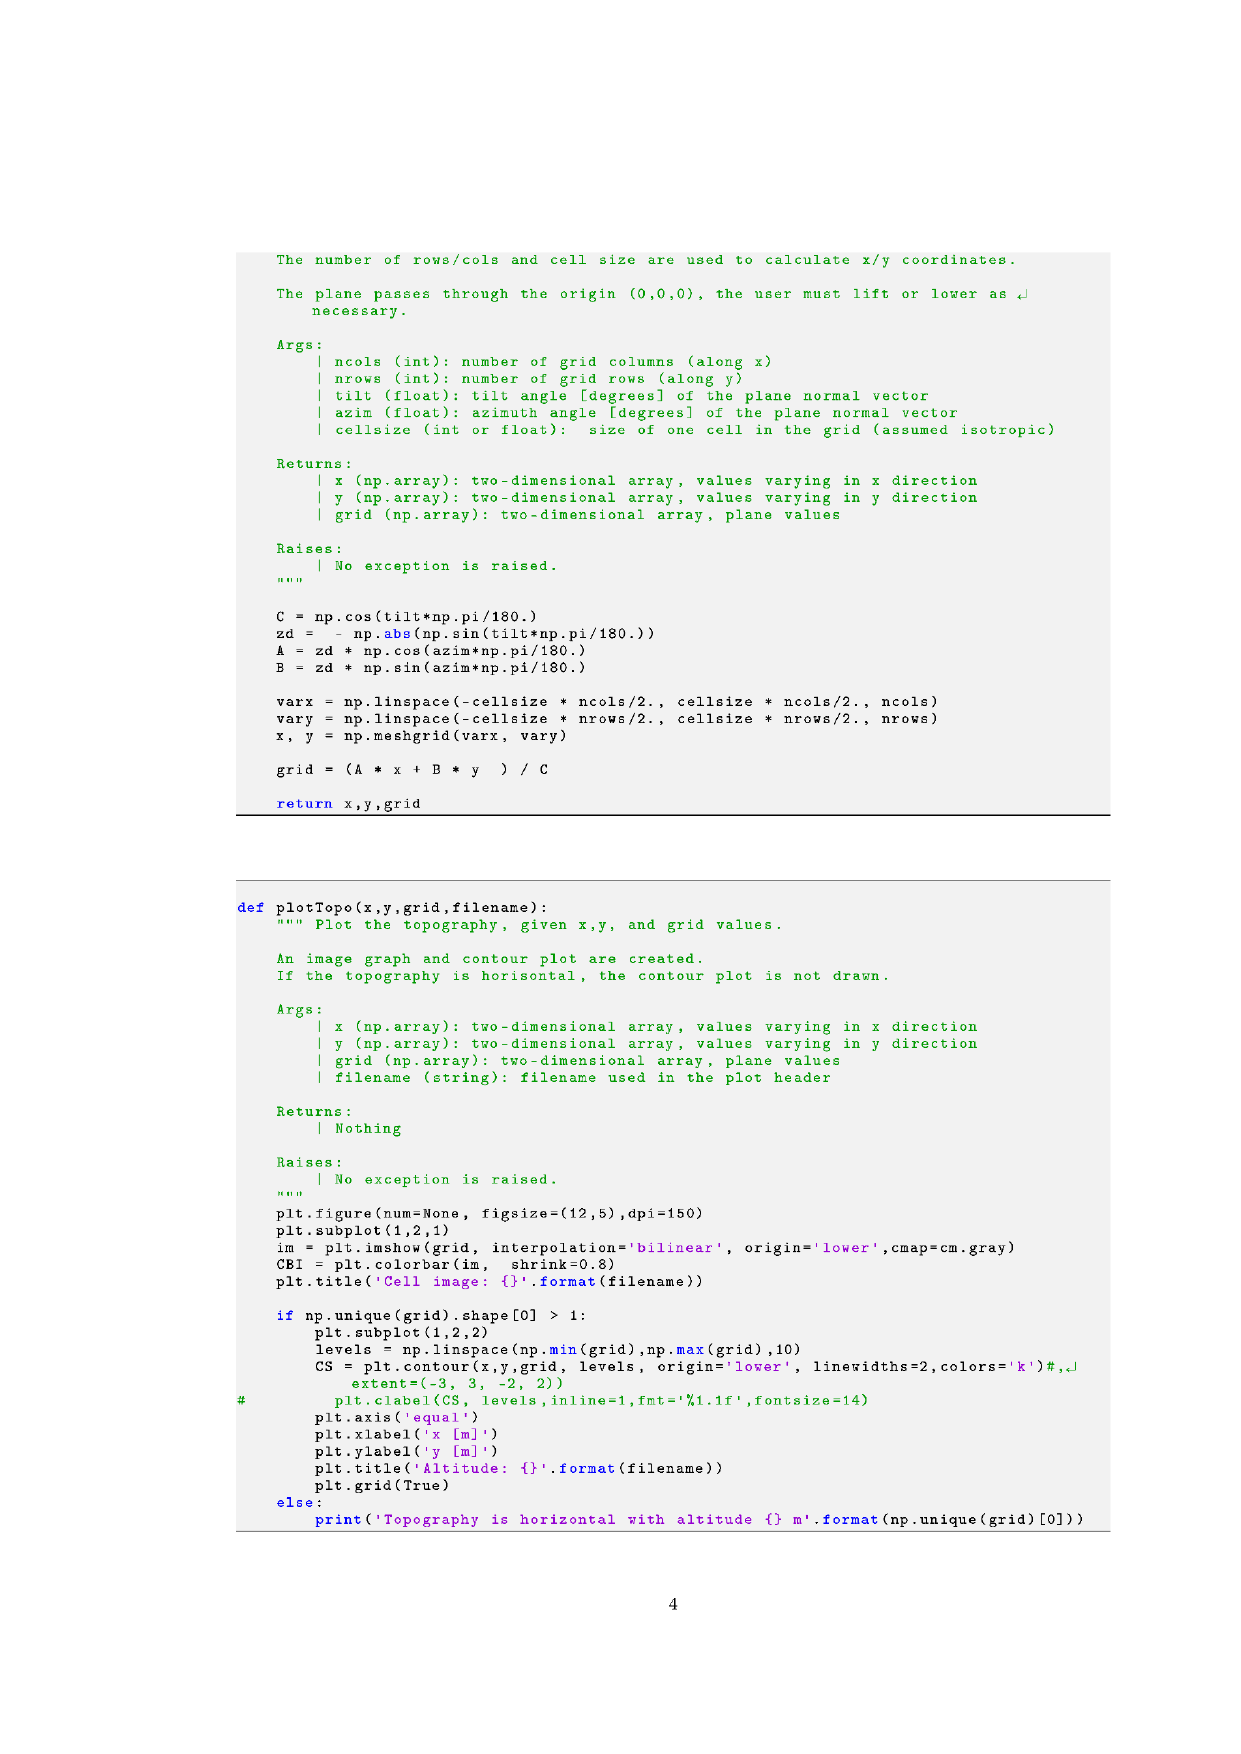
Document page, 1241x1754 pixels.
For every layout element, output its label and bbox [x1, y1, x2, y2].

picture [139, 150, 1207, 1660]
